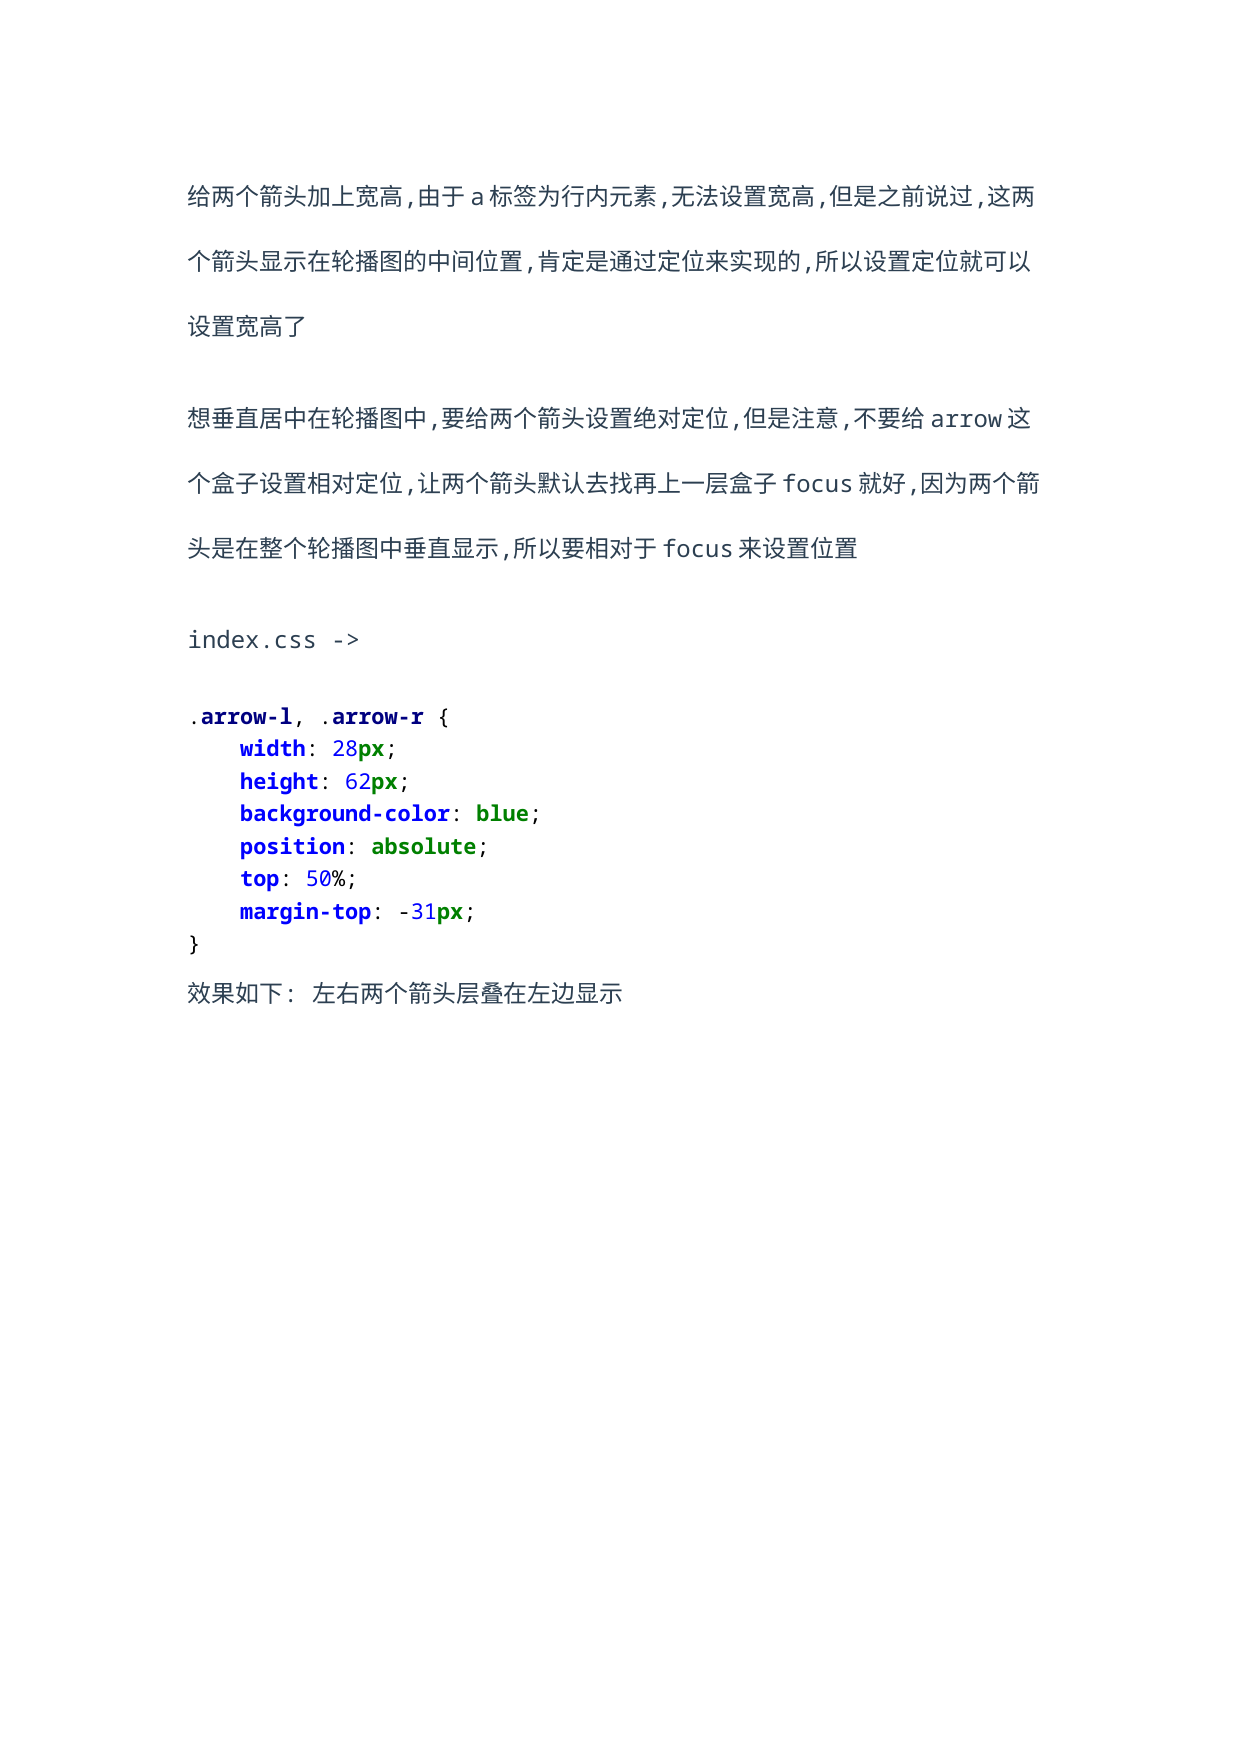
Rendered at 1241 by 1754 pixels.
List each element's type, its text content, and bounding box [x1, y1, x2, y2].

text .arrow-l, .arrow-r { width: 28px; height: 62px; background-color: blue; position: absolute; top: 50%; margin-top: -31px; } [187, 699, 1053, 959]
text index.css -> [187, 607, 1053, 672]
text 想垂直居中在轮播图中,要给两个箭头设置绝对定位,但是注意,不要给arrow这个盒子设置相对定位,让两个箭头默认去找再上一层盒子focus就好,因为两个箭头是在整个轮播图中垂直显示,所以要相对于focus来设置位置 [187, 384, 1053, 579]
text 给两个箭头加上宽高,由于a标签为行内元素,无法设置宽高,但是之前说过,这两个箭头显示在轮播图的中间位置,肯定是通过定位来实现的,所以设置定位就可以设置宽高了 [187, 162, 1053, 357]
text 效果如下: 左右两个箭头层叠在左边显示 [187, 959, 1053, 1024]
